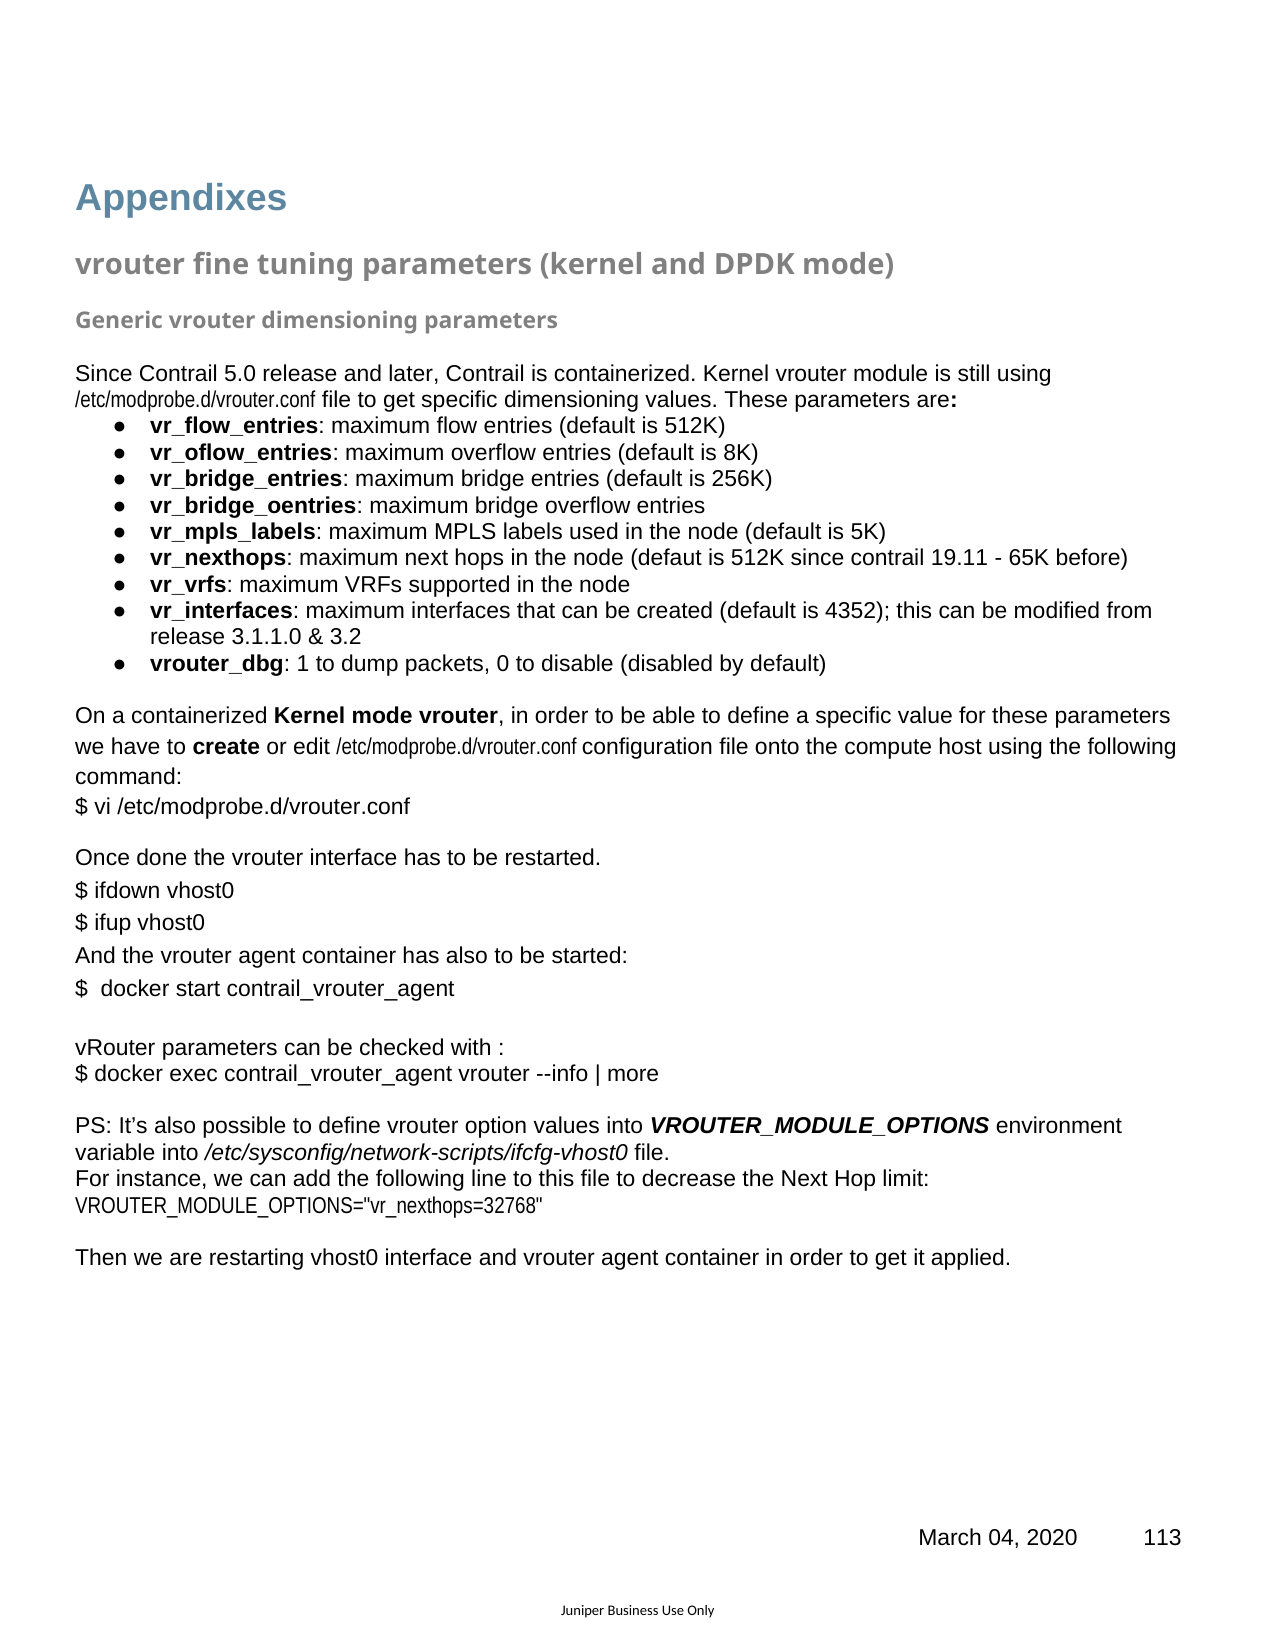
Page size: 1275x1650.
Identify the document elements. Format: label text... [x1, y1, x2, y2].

text On a containerized Kernel mode vrouter, in order to be able to define a specific value for these parameters we have to create or edit /etc/modprobe.d/vrouter.conf configuration file onto the compute host using the following command: $ vi /etc/modprobe.d/vrouter.conf [75, 702, 1181, 819]
text $ docker start contrail_vrouter_agent [75, 974, 1181, 1001]
list vr_vrfs: maximum VRFs supported in the node [112, 571, 1181, 597]
text Then we are restarting vhost0 interface and vrouter agent container in order to get it applied. [75, 1244, 1181, 1271]
subtitle Appendixes [75, 175, 1181, 218]
list vr_flow_entries: maximum flow entries (default is 512K) [112, 412, 1181, 439]
list vr_oflow_entries: maximum overflow entries (default is 8K) [112, 439, 1181, 465]
text $ ifup vhost0 [75, 909, 1181, 936]
text $ docker exec contrail_vrouter_agent vrouter --info | more [75, 1060, 1181, 1086]
text PS: It’s also possible to define vrouter option values into VROUTER_MODULE_OPTIONS environment variable into /etc/sysconfig/network-scripts/ifcfg-vhost0 file. [75, 1112, 1181, 1165]
list vr_interfaces: maximum interfaces that can be created (default is 4352); this can be modified from release 3.1.1.0 & 3.2 [112, 597, 1181, 650]
text And the vrouter agent container has also to be started: [75, 942, 1181, 968]
list vr_nexthops: maximum next hops in the node (defaut is 512K since contrail 19.11 - 65K before) [112, 544, 1181, 571]
text VROUTER_MODULE_OPTIONS="vr_nexthops=32768" [75, 1192, 1181, 1244]
list vrouter_dbg: 1 to dump packets, 0 to disable (disabled by default) [112, 650, 1181, 676]
text vRouter parameters can be checked with : [75, 1033, 1181, 1060]
text For instance, we can add the following line to this file to decrease the Next Hop limit: [75, 1165, 1181, 1192]
subtitle vrouter fine tuning parameters (kernel and DPDK mode) [75, 243, 1181, 283]
list vr_bridge_entries: maximum bridge entries (default is 256K) [112, 465, 1181, 492]
text $ ifdown vhost0 [75, 877, 1181, 903]
list vr_bridge_oentries: maximum bridge overflow entries [112, 492, 1181, 518]
subtitle Generic vrouter dimensioning parameters [75, 304, 1181, 335]
text Once done the vrouter interface has to be restarted. [75, 844, 1181, 870]
text Since Contrail 5.0 release and later, Contrail is containerized. Kernel vrouter module is still using /etc/modprobe.d/vrouter.conf file to get specific dimensioning values. These parameters are: [75, 360, 1181, 412]
list vr_mpls_labels: maximum MPLS labels used in the node (default is 5K) [112, 518, 1181, 544]
